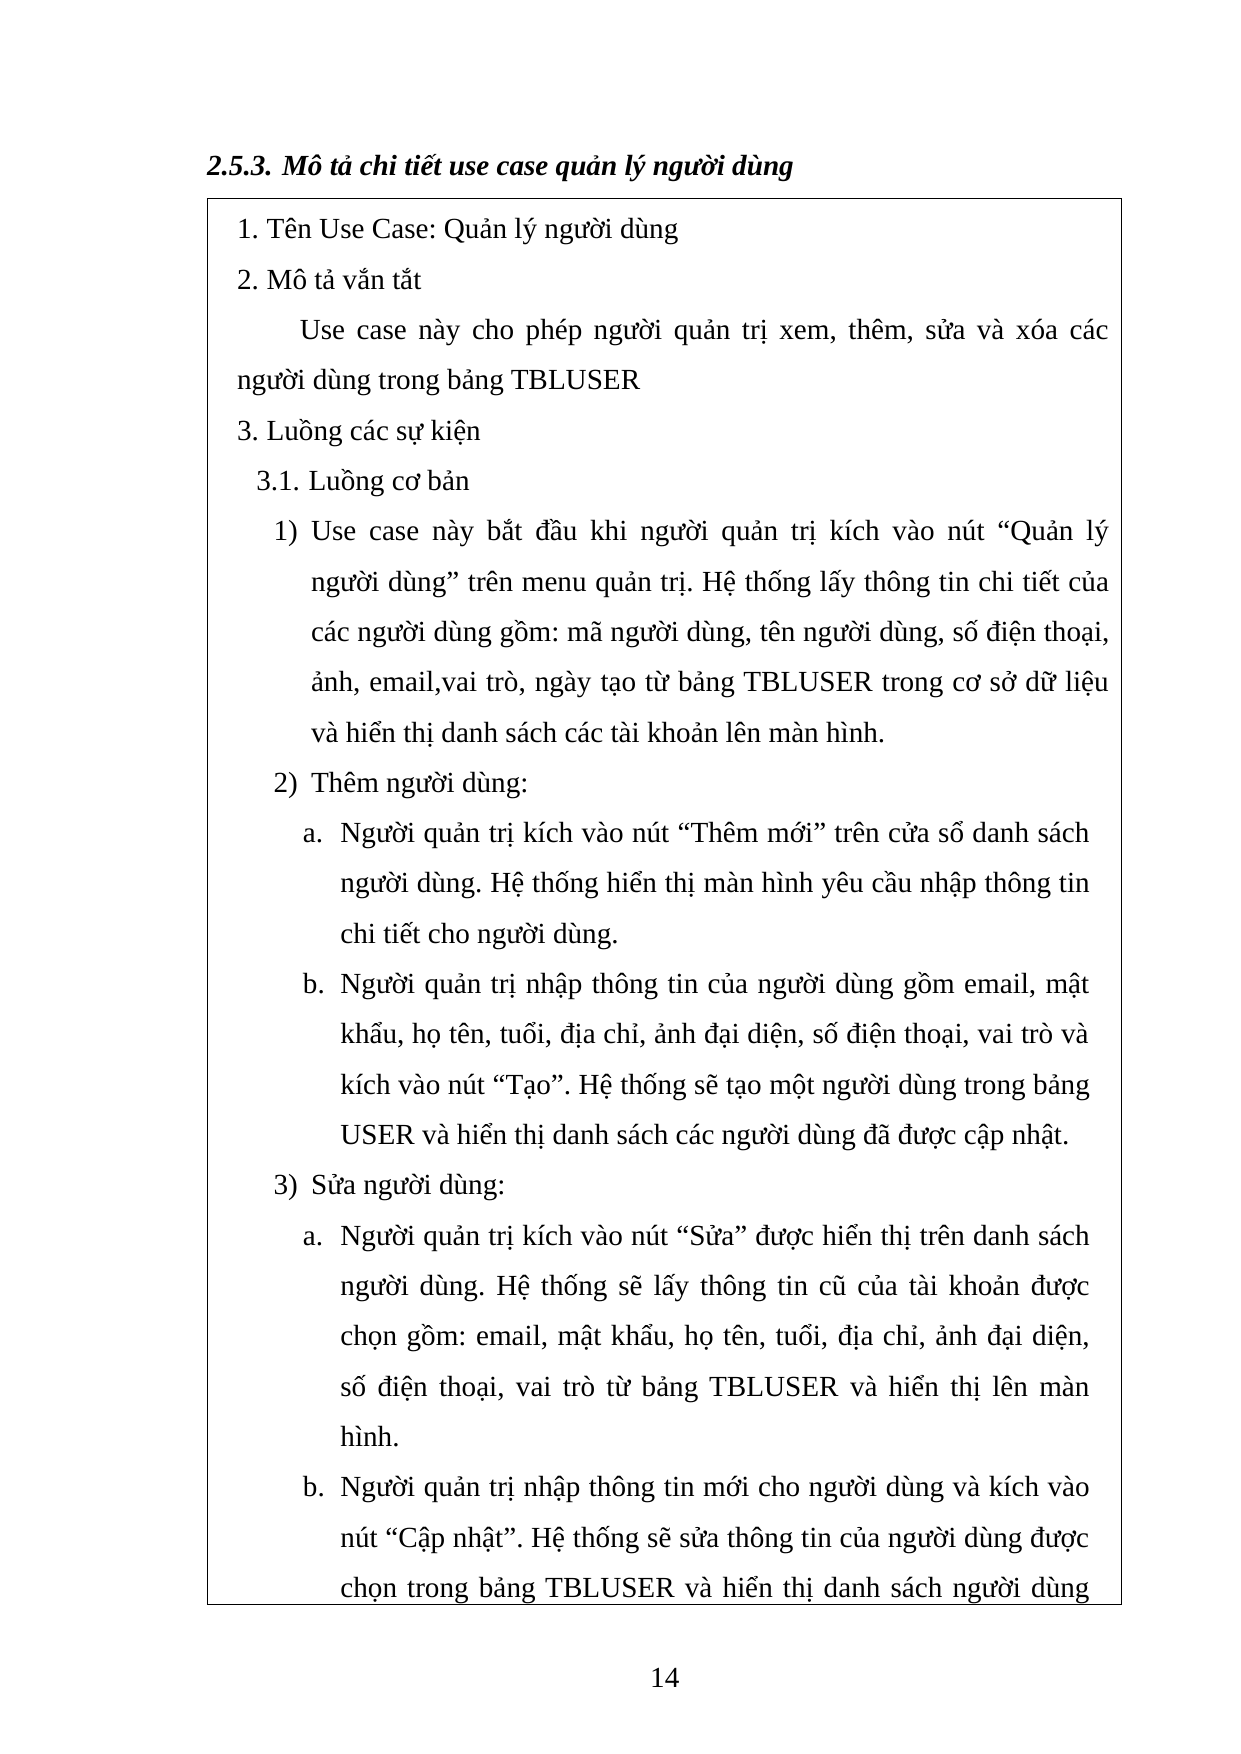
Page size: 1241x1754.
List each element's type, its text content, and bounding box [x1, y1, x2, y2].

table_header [208, 199, 1121, 1603]
subtitle Mô tả chi tiết use case quản lý người dùng [207, 148, 1122, 181]
